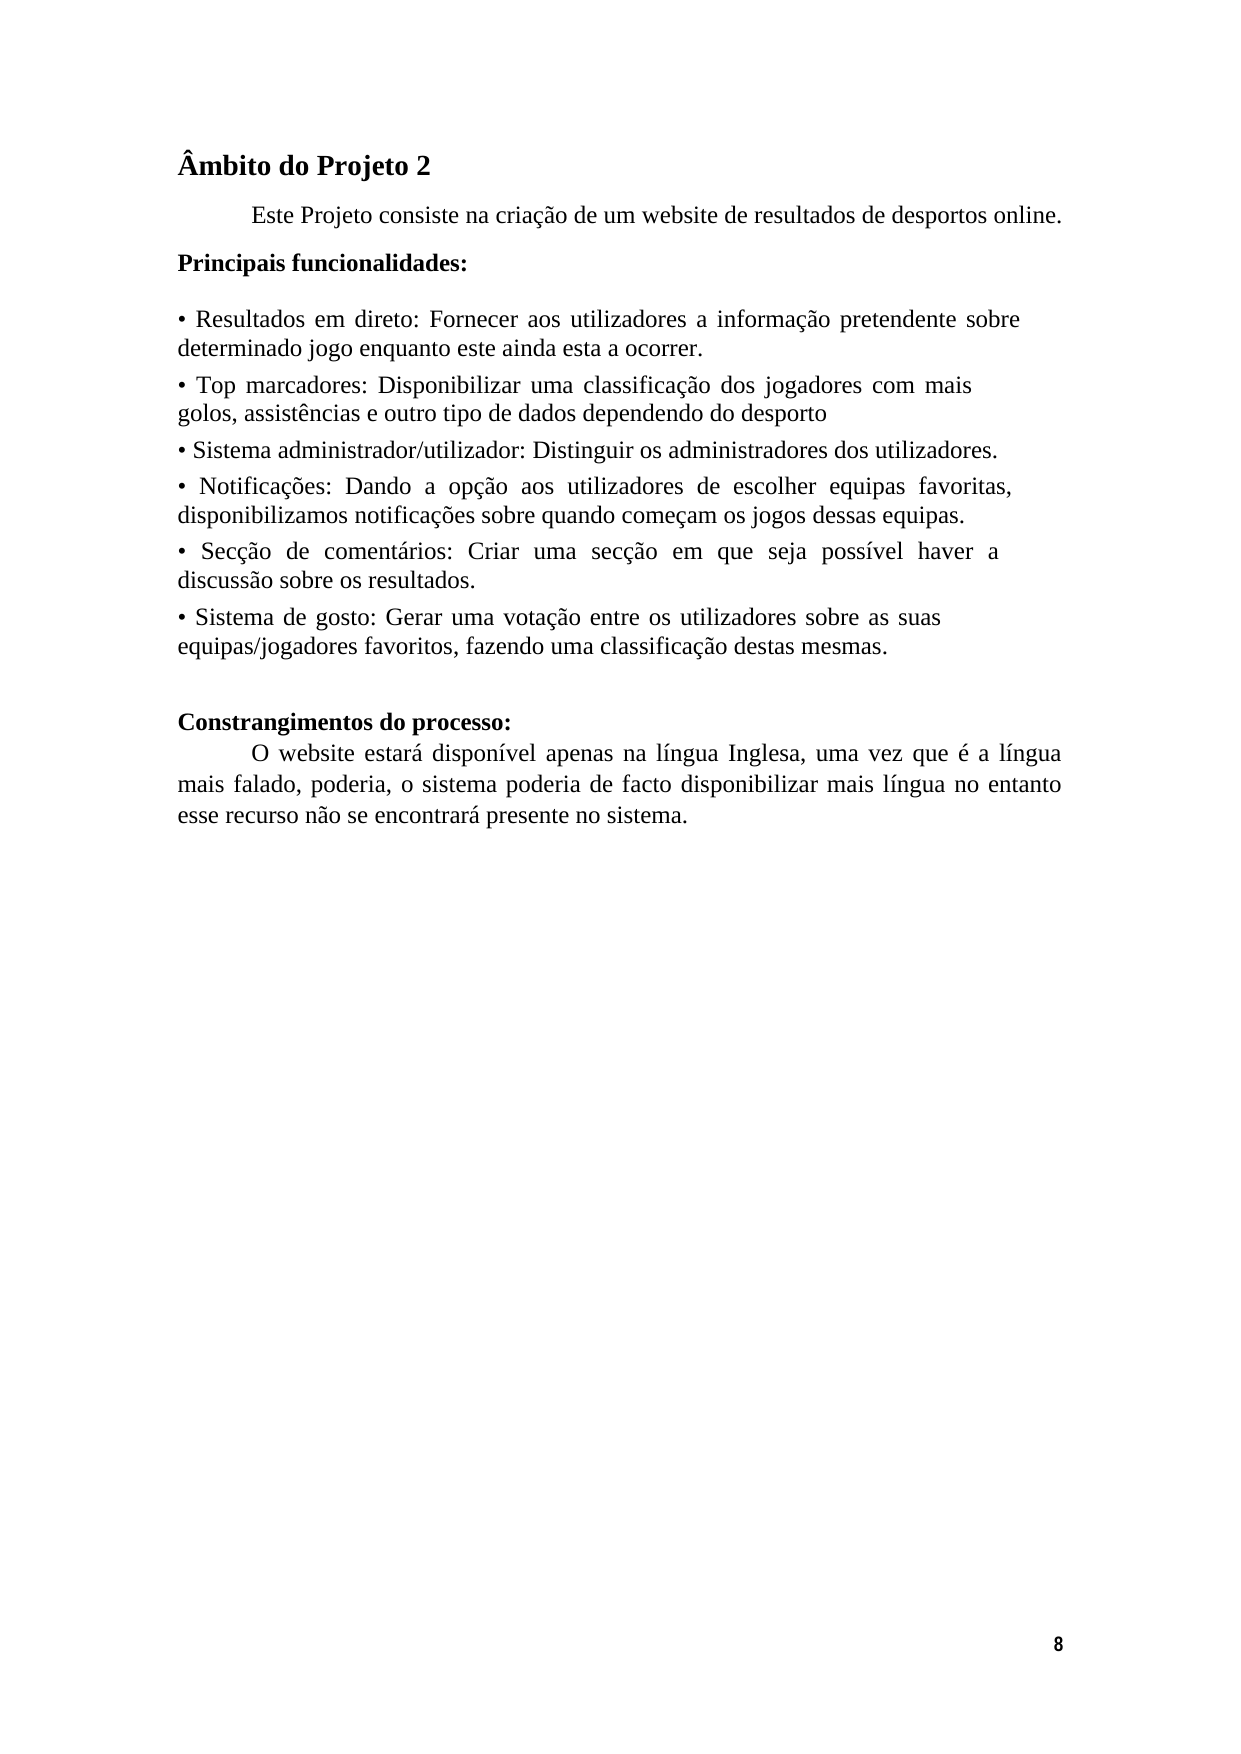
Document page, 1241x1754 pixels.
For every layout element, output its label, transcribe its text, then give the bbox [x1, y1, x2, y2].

text Âmbito do Projeto 2 [177, 148, 1063, 181]
text • Sistema de gosto: Gerar uma votação entre os utilizadores sobre as suas equipas/jogadores favoritos, fazendo uma classificação destas mesmas. [177, 602, 942, 659]
text • Notificações: Dando a opção aos utilizadores de escolher equipas favoritas, disponibilizamos notificações sobre quando começam os jogos dessas equipas. [177, 471, 1013, 529]
text O website estará disponível apenas na língua Inglesa, uma vez que é a língua mais falado, poderia, o sistema poderia de facto disponibilizar mais língua no entanto esse recurso não se encontrará presente no sistema. [177, 738, 1063, 829]
subtitle Principais funcionalidades: [177, 248, 1063, 277]
text • Resultados em direto: Fornecer aos utilizadores a informação pretendente sobre determinado jogo enquanto este ainda esta a ocorrer. [177, 304, 1022, 362]
text • Secção de comentários: Criar uma secção em que seja possível haver a discussão sobre os resultados. [177, 536, 1001, 594]
text Este Projeto consiste na criação de um website de resultados de desportos online. [177, 200, 1063, 229]
text • Top marcadores: Disponibilizar uma classificação dos jogadores com mais golos, assistências e outro tipo de dados dependendo do desporto [177, 370, 973, 427]
text • Sistema administrador/utilizador: Distinguir os administradores dos utilizadores. [177, 435, 1032, 464]
subtitle Constrangimentos do processo: [177, 707, 1063, 736]
